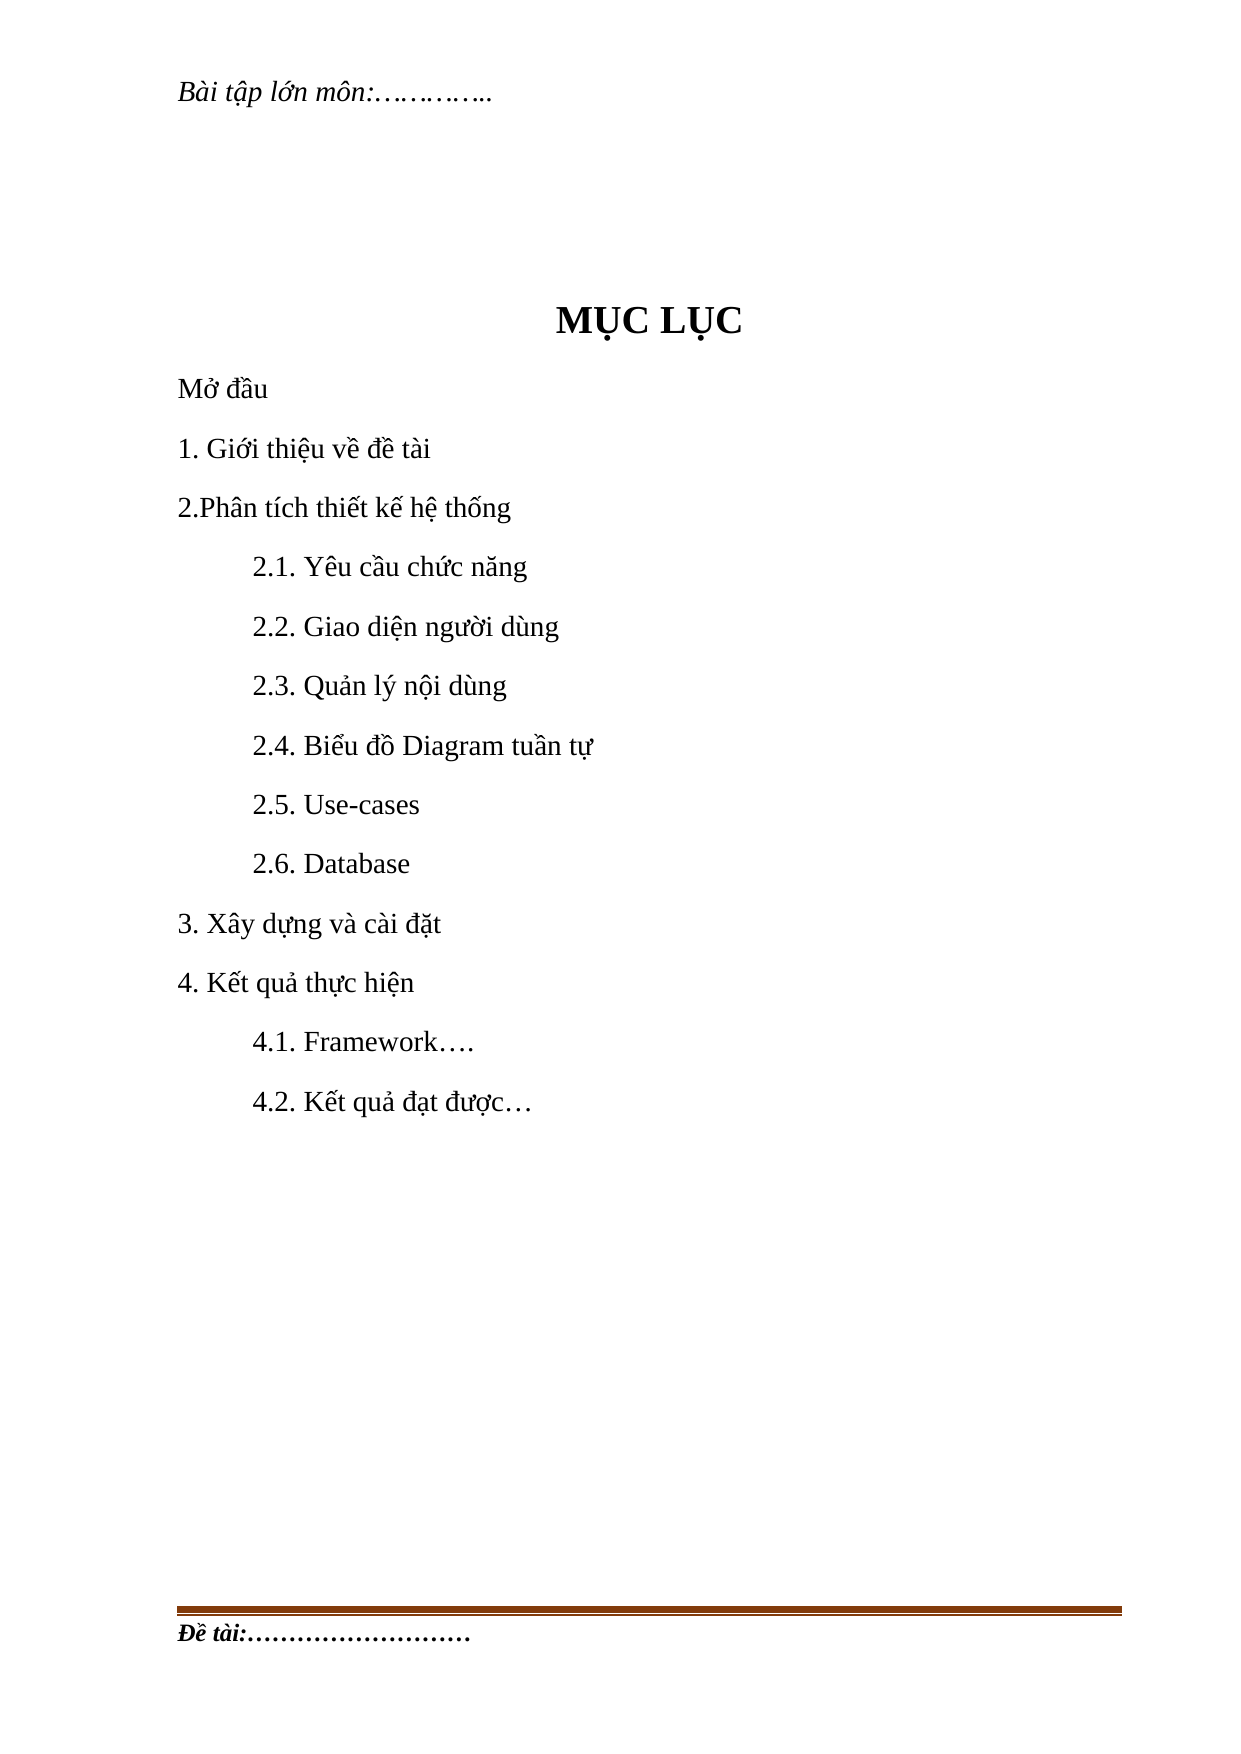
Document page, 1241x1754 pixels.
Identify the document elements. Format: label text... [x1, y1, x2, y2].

text 4.2. Kết quả đạt được… [177, 1084, 1122, 1117]
text 2.6. Database [177, 846, 1122, 880]
text 4. Kết quả thực hiện [177, 965, 1122, 999]
text Mở đầu [177, 371, 1122, 405]
text 2.3. Quản lý nội dùng [177, 668, 1122, 702]
text 2.5. Use-cases [177, 787, 1122, 821]
subtitle MỤC LỤC [177, 297, 1122, 342]
text 2.Phân tích thiết kế hệ thống [177, 490, 1122, 524]
text 2.4. Biểu đồ Diagram tuần tự [177, 728, 1122, 761]
text 1. Giới thiệu về đề tài [177, 431, 1122, 464]
text 3. Xây dựng và cài đặt [177, 906, 1122, 939]
text 4.1. Framework…. [177, 1024, 1122, 1058]
text 2.2. Giao diện người dùng [177, 609, 1122, 642]
text 2.1. Yêu cầu chức năng [177, 549, 1122, 583]
